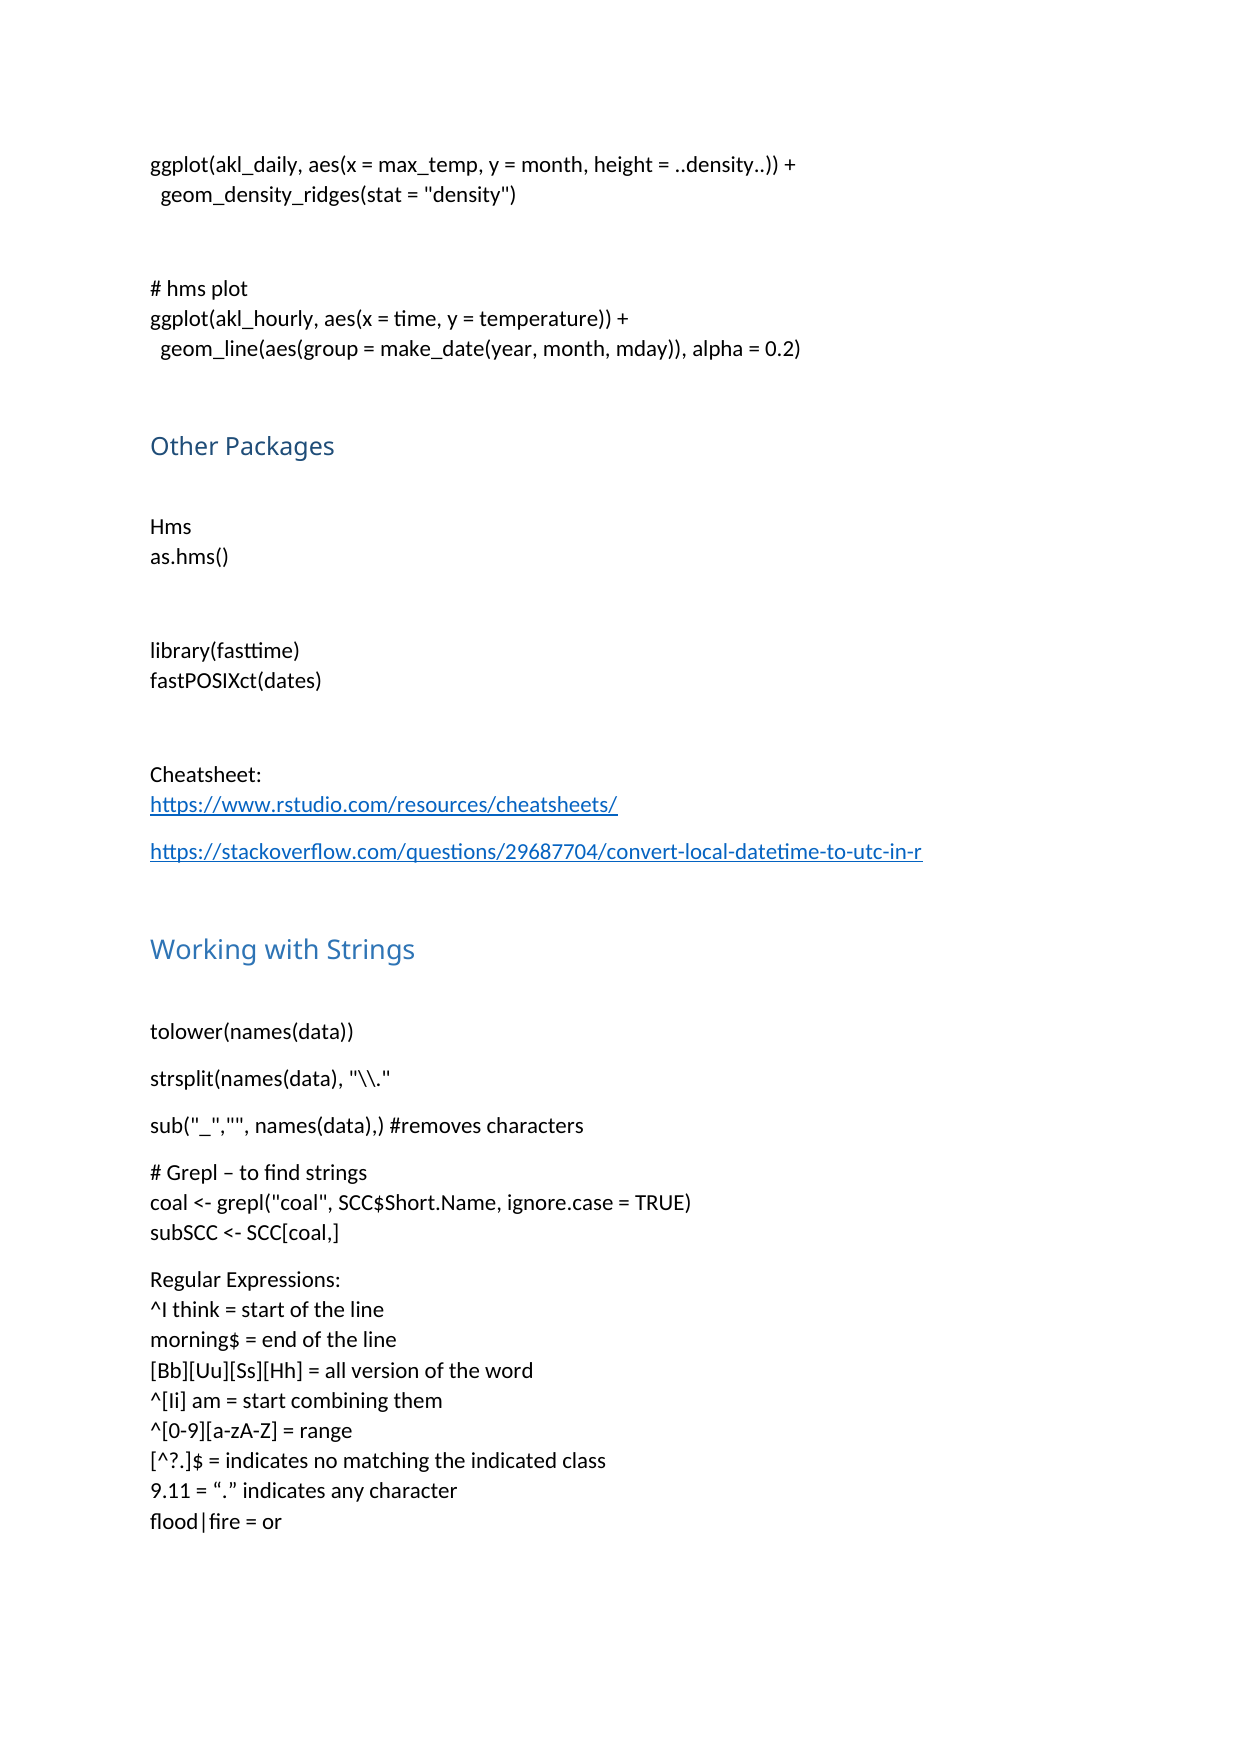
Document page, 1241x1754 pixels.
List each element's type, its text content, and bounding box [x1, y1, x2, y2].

subtitle Other Packages [150, 428, 1090, 462]
text strsplit(names(data), "\\." [150, 1064, 1090, 1092]
text Hms as.hms() [150, 512, 1090, 570]
text Regular Expressions: ^I think = start of the line morning$ = end of the line [Bb][Uu][Ss][Hh] = all version of the word ^[Ii] am = start combining them ^[0-9][a-zA-Z] = range [^?.]$ = indicates no matching the indicated class 9.11 = “.” indicates any character flood|fire = or [150, 1265, 1090, 1535]
text sub("_","", names(data),) #removes characters [150, 1111, 1090, 1139]
text https://stackoverflow.com/questions/29687704/convert-local-datetime-to-utc-in-r [150, 837, 1090, 865]
text # hms plot ggplot(akl_hourly, aes(x = time, y = temperature)) + geom_line(aes(group = make_date(year, month, mday)), alpha = 0.2) [150, 274, 1090, 362]
text tolower(names(data)) [150, 1017, 1090, 1045]
subtitle Working with Strings [150, 931, 1090, 967]
text library(fasttime) fastPOSIXct(dates) [150, 636, 1090, 694]
text # Grepl – to find strings coal <- grepl("coal", SCC$Short.Name, ignore.case = TRUE) subSCC <- SCC[coal,] [150, 1158, 1090, 1246]
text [150, 150, 1090, 208]
text Cheatsheet: https://www.rstudio.com/resources/cheatsheets/ [150, 760, 1090, 818]
